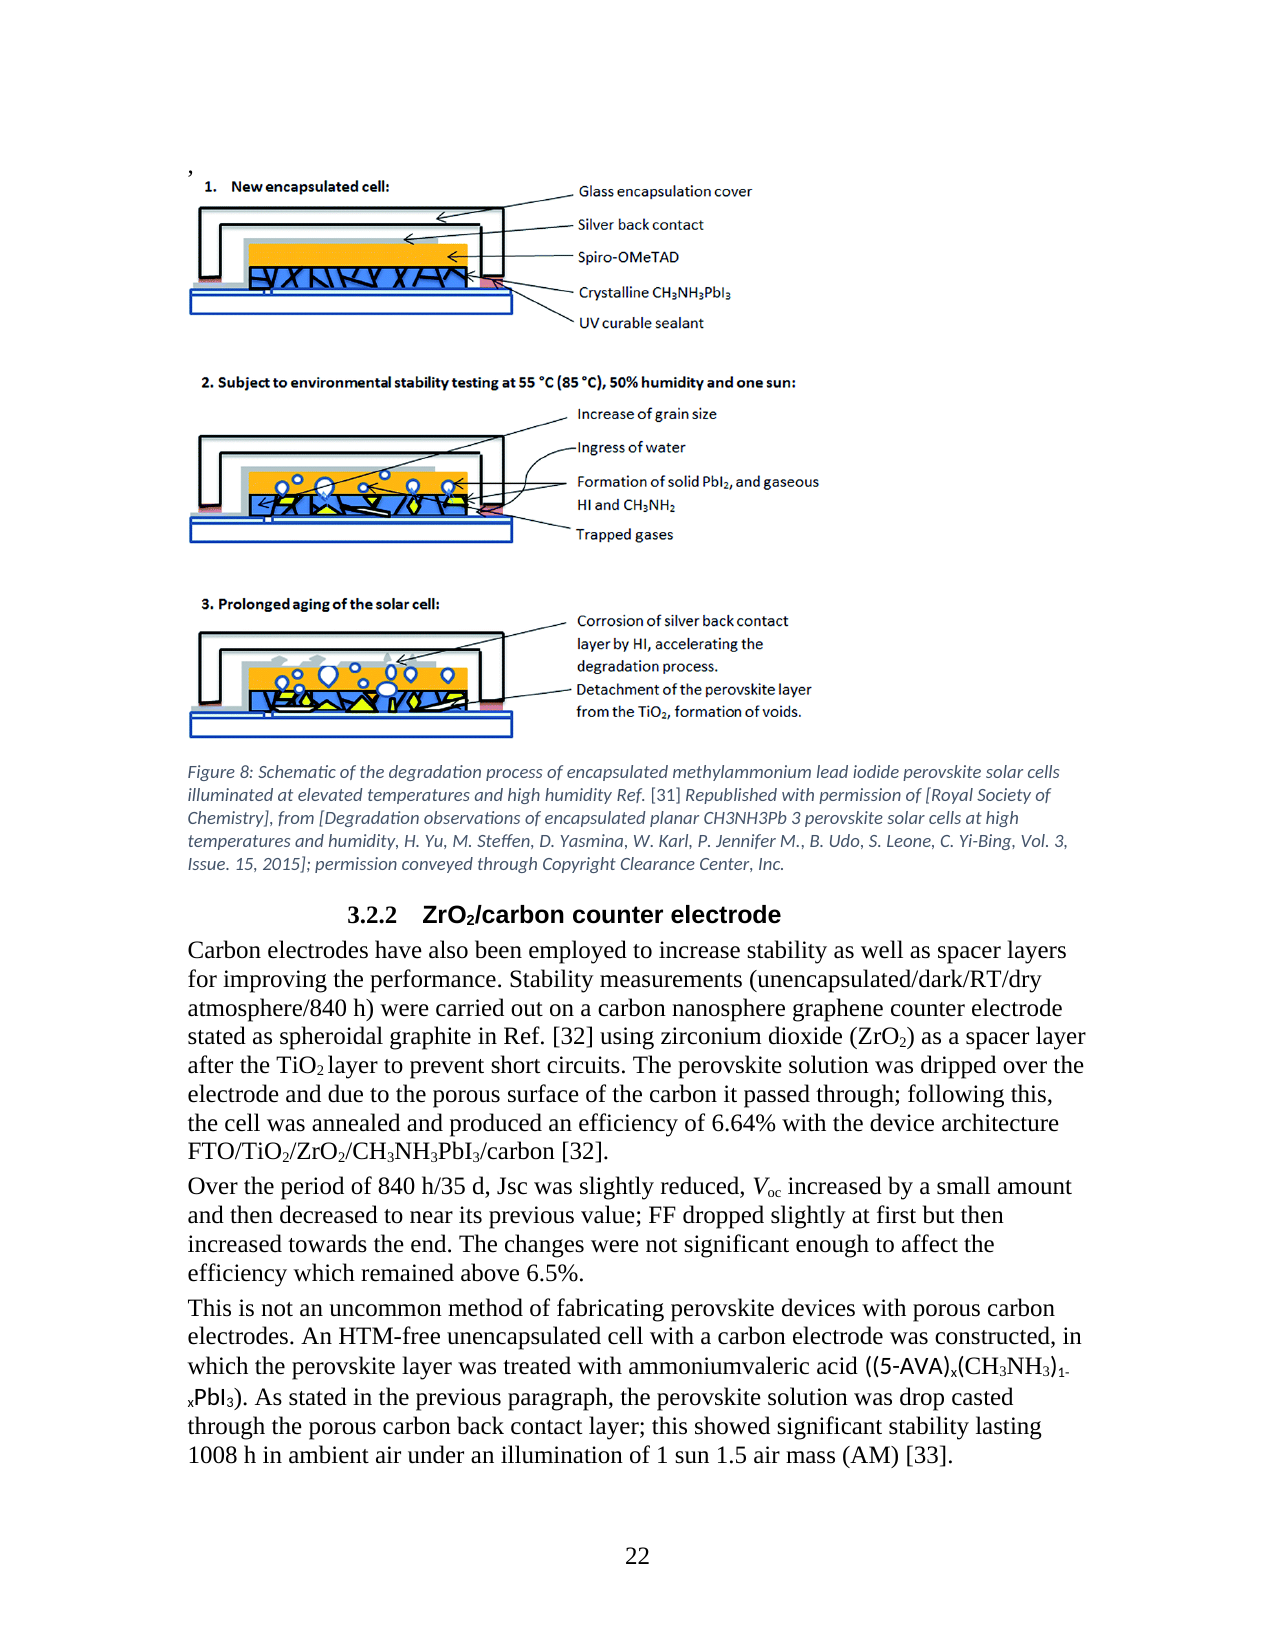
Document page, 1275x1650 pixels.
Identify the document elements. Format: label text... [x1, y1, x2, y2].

subtitle ZrO2/carbon counter electrode [347, 900, 1087, 929]
text Over the period of 840 h/35 d, Jsc was slightly reduced, Voc increased by a small amount and then decreased to near its previous value; FF dropped slightly at first but then increased towards the end. The changes were not significant enough to affect the efficiency which remained above 6.5%. [187, 1171, 1087, 1286]
picture [187, 178, 821, 740]
text This is not an uncommon method of fabricating perovskite devices with porous carbon electrodes. An HTM-free unencapsulated cell with a carbon electrode was constructed, in which the perovskite layer was treated with ammoniumvaleric acid ((5-AVA)x(CH3NH3)1-xPbI3). As stated in the previous paragraph, the perovskite solution was drop casted through the porous carbon back contact layer; this showed significant stability lasting 1008 h in ambient air under an illumination of 1 sun 1.5 air mass (AM) [33]. [187, 1293, 1087, 1469]
text Carbon electrodes have also been employed to increase stability as well as spacer layers for improving the performance. Stability measurements (unencapsulated/dark/RT/dry atmosphere/840 h) were carried out on a carbon nanosphere graphene counter electrode stated as spheroidal graphite in Ref. [32] using zirconium dioxide (ZrO2) as a spacer layer after the TiO2 layer to prevent short circuits. The perovskite solution was dripped over the electrode and due to the porous surface of the carbon it passed through; following this, the cell was annealed and produced an efficiency of 6.64% with the device architecture FTO/TiO2/ZrO2/CH3NH3PbI3/carbon [32]. [187, 935, 1087, 1165]
